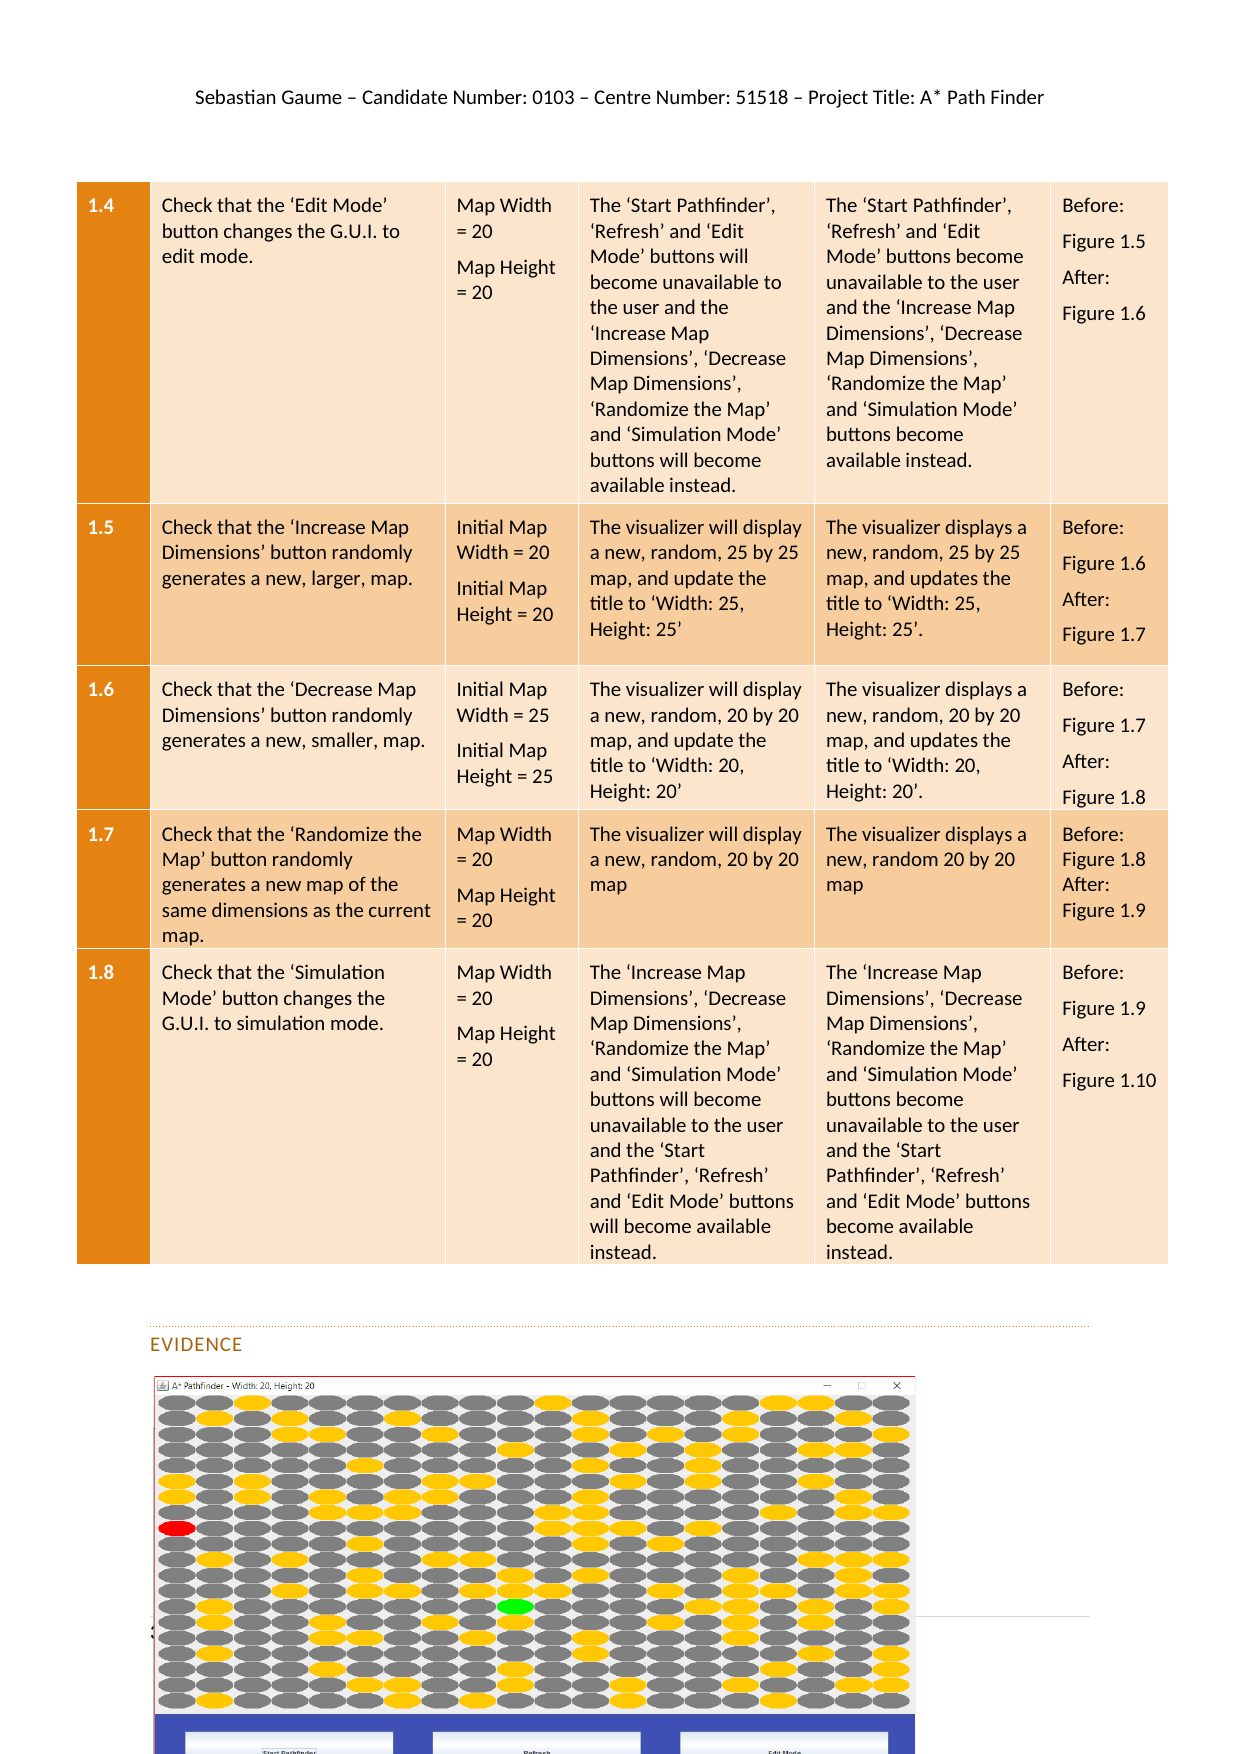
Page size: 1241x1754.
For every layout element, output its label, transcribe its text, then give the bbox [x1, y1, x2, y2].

table_cell Before: Figure 1.9 After: Figure 1.10 [1051, 949, 1168, 1264]
table_cell Check that the ‘Edit Mode’ button changes the G.U.I. to edit mode. [151, 182, 445, 503]
table_cell 1.6 [77, 666, 150, 809]
table_cell The ‘Increase Map Dimensions’, ‘Decrease Map Dimensions’, ‘Randomize the Map’ and ‘Simulation Mode’ buttons become unavailable to the user and the ‘Start Pathfinder’, ‘Refresh’ and ‘Edit Mode’ buttons become available instead. [815, 949, 1050, 1264]
table_cell Before: Figure 1.7 After: Figure 1.8 [1051, 666, 1168, 809]
table_cell 1.4 [77, 182, 150, 503]
table_cell Check that the ‘Increase Map Dimensions’ button randomly generates a new, larger, map. [151, 504, 445, 665]
table_cell Initial Map Width = 25 Initial Map Height = 25 [446, 666, 578, 809]
table_cell The visualizer will display a new, random, 20 by 20 map [579, 810, 814, 948]
table_cell 1.5 [77, 504, 150, 665]
table_cell The visualizer displays a new, random, 20 by 20 map, and updates the title to ‘Width: 20, Height: 20’. [815, 666, 1050, 809]
table_cell Check that the ‘Simulation Mode’ button changes the G.U.I. to simulation mode. [151, 949, 445, 1264]
table_cell Before: Figure 1.8 After: Figure 1.9 [1051, 810, 1168, 948]
table_cell Check that the ‘Decrease Map Dimensions’ button randomly generates a new, smaller, map. [151, 666, 445, 809]
table_cell The ‘Increase Map Dimensions’, ‘Decrease Map Dimensions’, ‘Randomize the Map’ and ‘Simulation Mode’ buttons will become unavailable to the user and the ‘Start Pathfinder’, ‘Refresh’ and ‘Edit Mode’ buttons will become available instead. [579, 949, 814, 1264]
table_cell 1.8 [77, 949, 150, 1264]
table_cell Before: Figure 1.5 After: Figure 1.6 [1051, 182, 1168, 503]
subtitle Evidence [150, 1326, 1090, 1357]
table_cell 1.7 [77, 810, 150, 948]
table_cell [446, 182, 578, 503]
table_cell The visualizer displays a new, random 20 by 20 map [815, 810, 1050, 948]
table_cell The ‘Start Pathfinder’, ‘Refresh’ and ‘Edit Mode’ buttons will become unavailable to the user and the ‘Increase Map Dimensions’, ‘Decrease Map Dimensions’, ‘Randomize the Map’ and ‘Simulation Mode’ buttons will become available instead. [579, 182, 814, 503]
table_cell Before: Figure 1.6 After: Figure 1.7 [1051, 504, 1168, 665]
table_cell Map Width = 20 Map Height = 20 [446, 949, 578, 1264]
picture [153, 1376, 916, 1754]
table_cell Map Width = 20 Map Height = 20 [446, 810, 578, 948]
table_cell The visualizer will display a new, random, 20 by 20 map, and update the title to ‘Width: 20, Height: 20’ [579, 666, 814, 809]
table_cell Initial Map Width = 20 Initial Map Height = 20 [446, 504, 578, 665]
table_cell The ‘Start Pathfinder’, ‘Refresh’ and ‘Edit Mode’ buttons become unavailable to the user and the ‘Increase Map Dimensions’, ‘Decrease Map Dimensions’, ‘Randomize the Map’ and ‘Simulation Mode’ buttons become available instead. [815, 182, 1050, 503]
table_cell Check that the ‘Randomize the Map’ button randomly generates a new map of the same dimensions as the current map. [151, 810, 445, 948]
table_cell The visualizer displays a new, random, 25 by 25 map, and updates the title to ‘Width: 25, Height: 25’. [815, 504, 1050, 665]
table_cell The visualizer will display a new, random, 25 by 25 map, and update the title to ‘Width: 25, Height: 25’ [579, 504, 814, 665]
